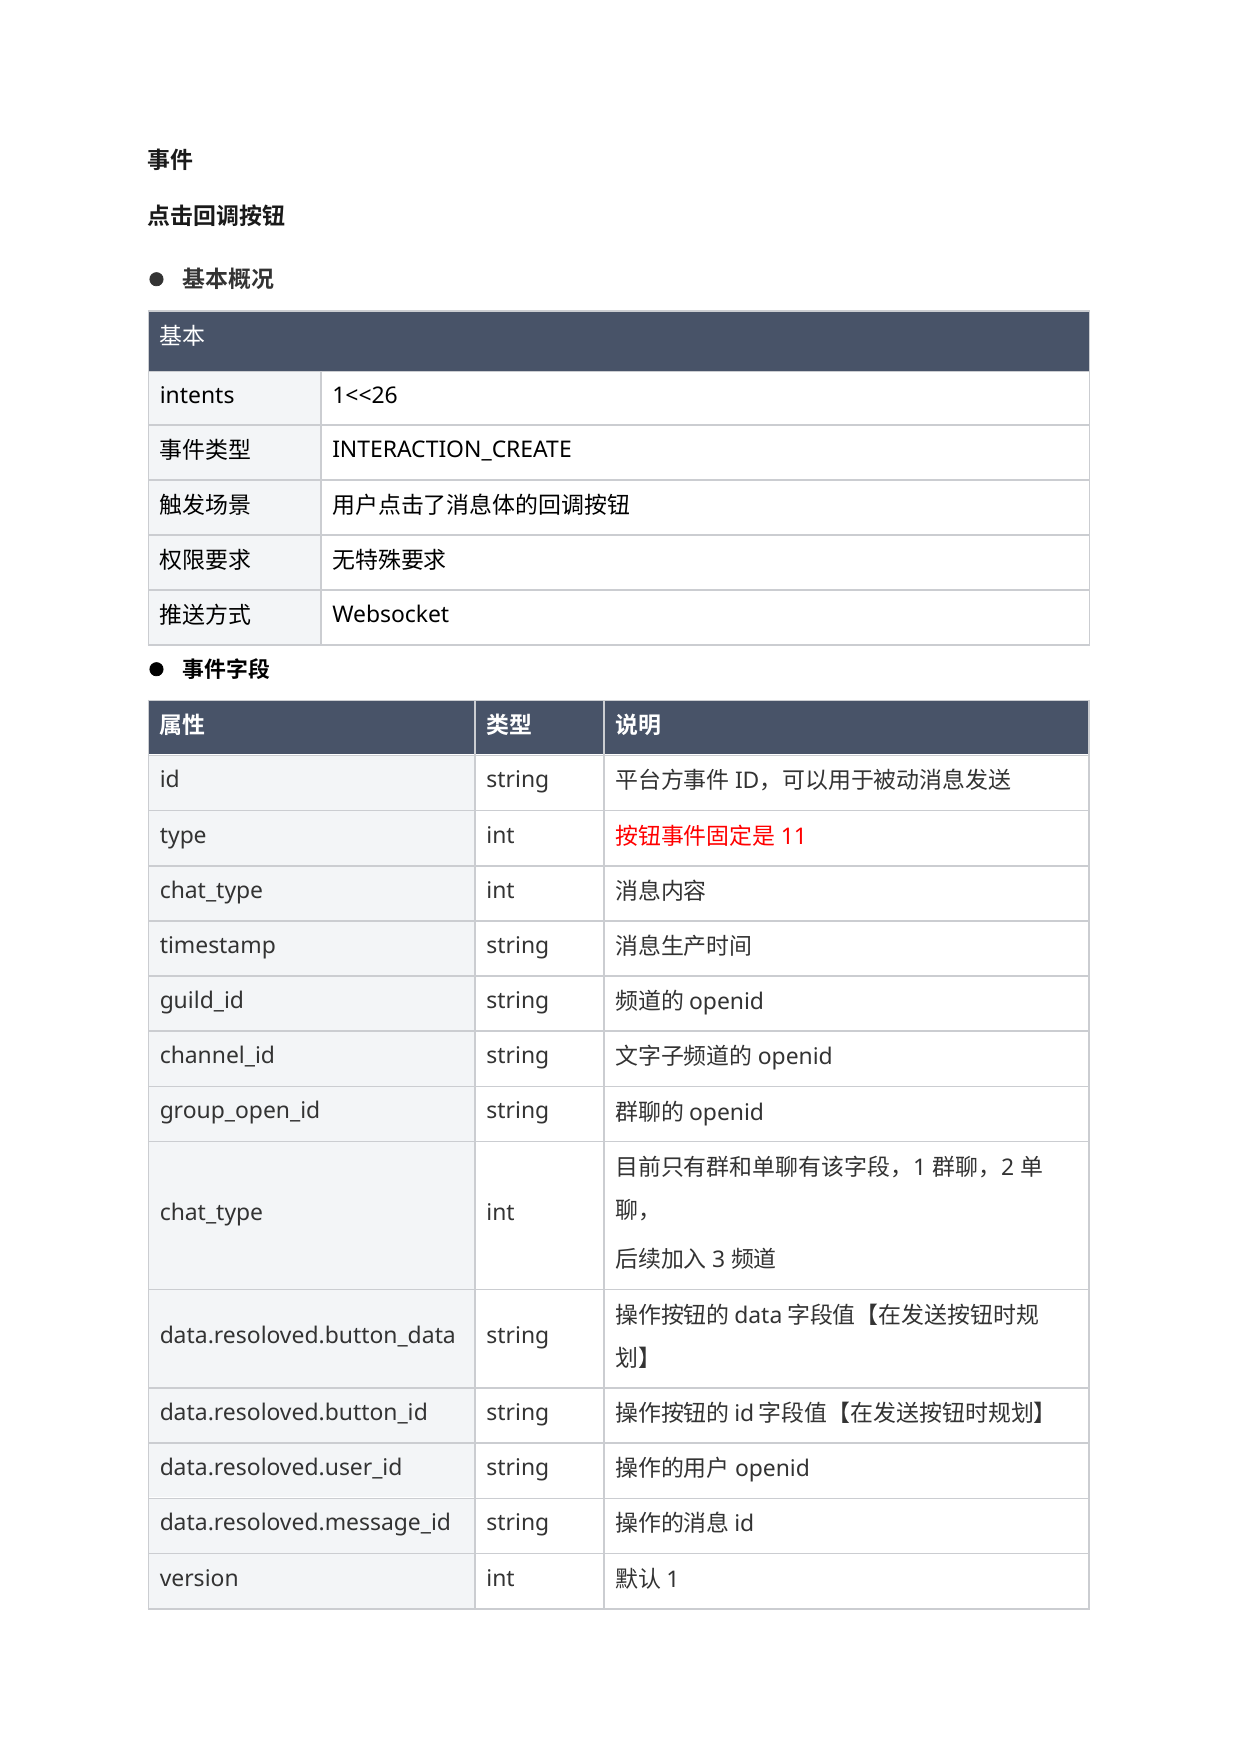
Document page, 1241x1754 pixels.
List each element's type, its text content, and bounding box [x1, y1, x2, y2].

table_cell 文字子频道的 openid [605, 1032, 1088, 1086]
table_cell int [476, 1142, 603, 1289]
table_cell int [476, 811, 603, 865]
table_cell string [476, 1032, 603, 1086]
table_cell 频道的 openid [605, 977, 1088, 1030]
table_cell int [476, 1554, 603, 1608]
table_cell string [476, 977, 603, 1030]
table_cell 群聊的 openid [605, 1087, 1088, 1141]
table_header 类型 [476, 701, 603, 754]
table_cell group_open_id [149, 1087, 474, 1141]
table_cell id [149, 756, 474, 810]
table_cell string [476, 1389, 603, 1442]
table_cell 操作的消息id [605, 1499, 1088, 1553]
table_cell timestamp [149, 922, 474, 975]
table_cell 事件类型 [149, 426, 320, 479]
table_cell string [476, 1087, 603, 1141]
table_header 说明 [605, 701, 1088, 754]
table_cell string [476, 922, 603, 975]
table_cell data.resoloved.message_id [149, 1499, 474, 1553]
table_cell 用户点击了消息体的回调按钮 [322, 481, 1089, 534]
table_cell 消息内容 [605, 867, 1088, 920]
table_cell 权限要求 [149, 536, 320, 589]
table_cell channel_id [149, 1032, 474, 1086]
table_cell 平台方事件 ID，可以用于被动消息发送 [605, 756, 1088, 810]
table_cell 操作按钮的id字段值【在发送按钮时规划】 [605, 1389, 1088, 1442]
table_cell chat_type [149, 867, 474, 920]
table_cell 操作的用户 openid [605, 1444, 1088, 1497]
table_cell 推送方式 [149, 591, 320, 644]
table_cell guild_id [149, 977, 474, 1030]
table_cell 触发场景 [149, 481, 320, 534]
table_header 基本 [149, 312, 1089, 371]
table_cell data.resoloved.button_data [149, 1290, 474, 1387]
table_cell string [476, 1499, 603, 1553]
table_cell string [476, 1444, 603, 1497]
table_cell type [149, 811, 474, 865]
table_cell 目前只有群和单聊有该字段，1 群聊，2 单聊， 后续加入 3 频道 [605, 1142, 1088, 1289]
table_cell data.resoloved.button_id [149, 1389, 474, 1442]
table_cell string [476, 1290, 603, 1387]
table_cell 默认 1 [605, 1554, 1088, 1608]
table_cell 1<<26 [322, 372, 1089, 424]
table_cell data.resoloved.user_id [149, 1444, 474, 1497]
table_cell 消息生产时间 [605, 922, 1088, 975]
table_cell 按钮事件固定是 11 [605, 811, 1088, 865]
list 基本概况 [148, 261, 1093, 294]
table_cell 无特殊要求 [322, 536, 1089, 589]
subtitle 点击回调按钮 [148, 198, 1093, 231]
table_cell chat_type [149, 1142, 474, 1289]
subtitle 事件 [148, 142, 1093, 175]
table_cell intents [149, 372, 320, 424]
table_header 属性 [149, 701, 474, 754]
list 事件字段 [148, 652, 1093, 684]
table_cell INTERACTION_CREATE [322, 426, 1089, 479]
table_cell Websocket [322, 591, 1089, 644]
table_cell int [476, 867, 603, 920]
table_cell version [149, 1554, 474, 1608]
table_cell 操作按钮的data字段值【在发送按钮时规划】 [605, 1290, 1088, 1387]
table_cell string [476, 756, 603, 810]
